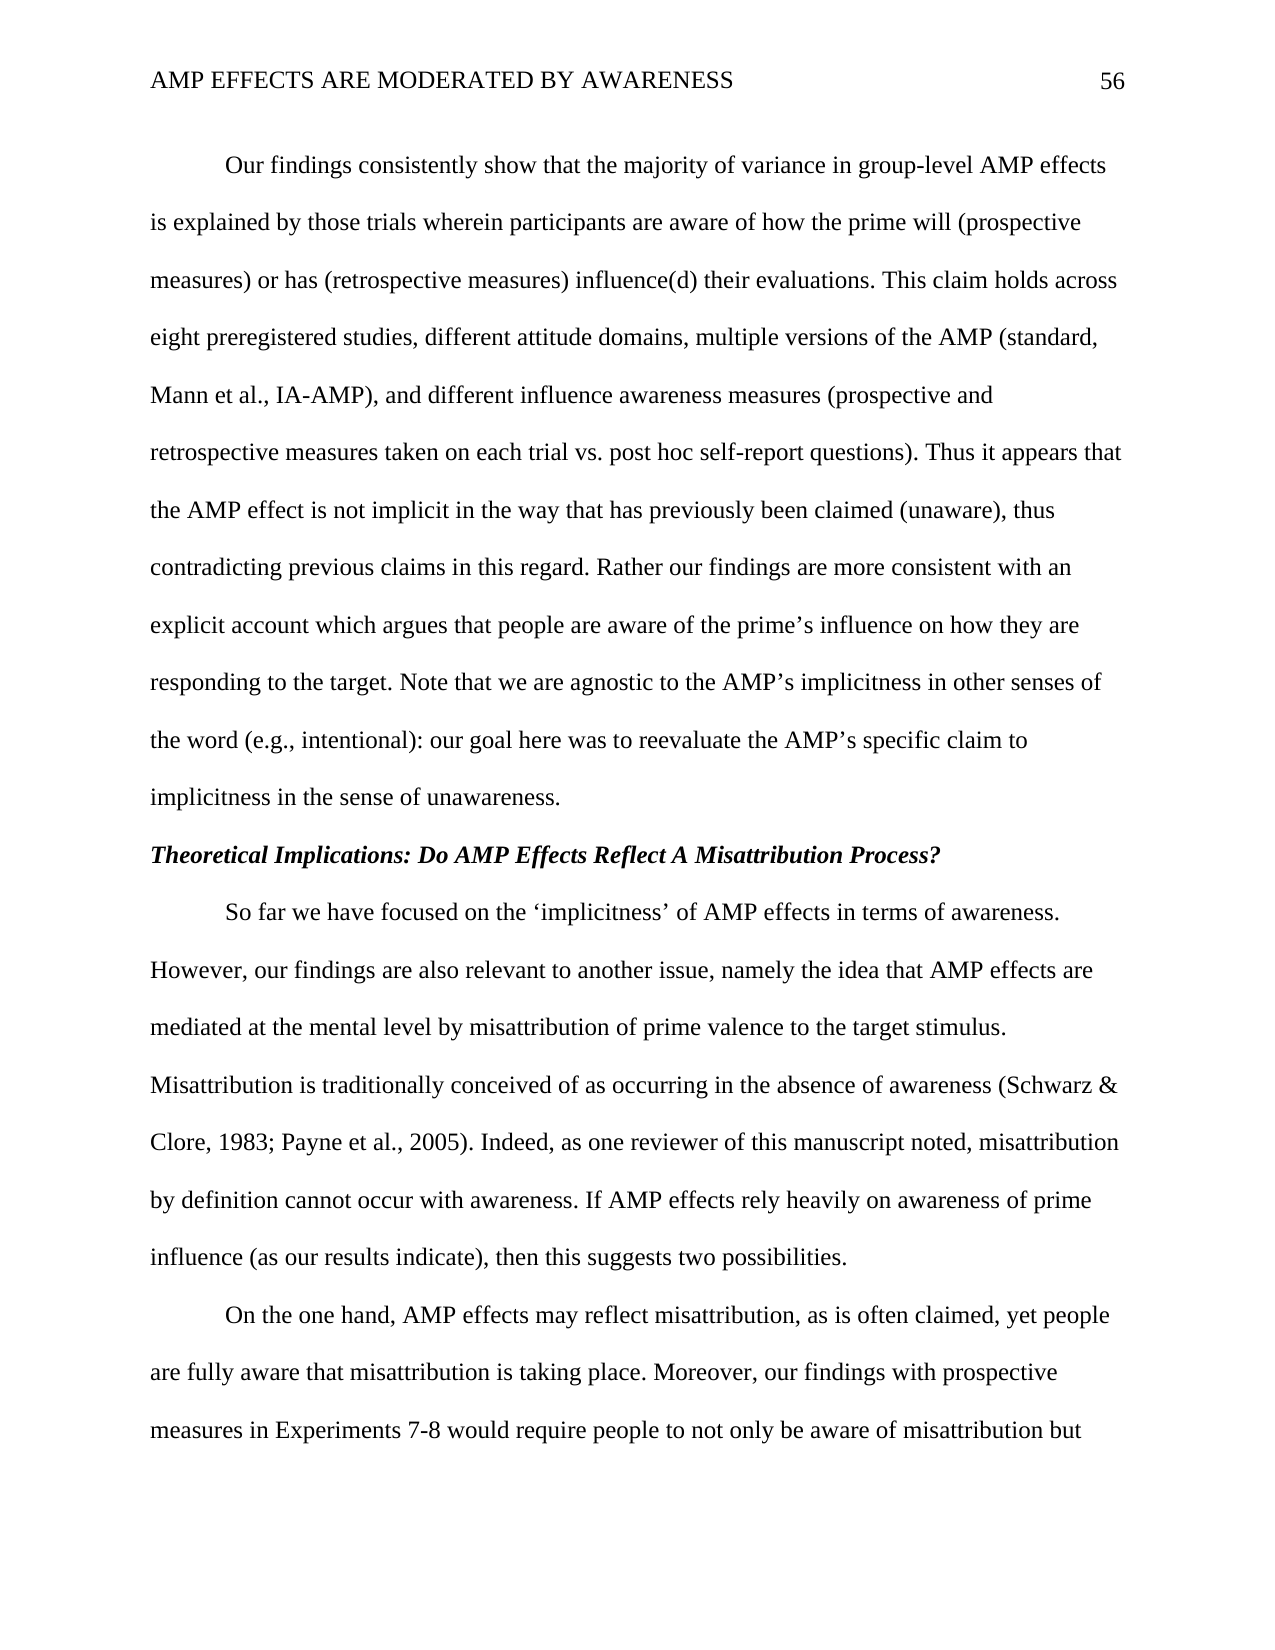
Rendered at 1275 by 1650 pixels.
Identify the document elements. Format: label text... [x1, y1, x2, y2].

text So far we have focused on the ‘implicitness’ of AMP effects in terms of awareness. However, our findings are also relevant to another issue, namely the idea that AMP effects are mediated at the mental level by misattribution of prime valence to the target stimulus. Misattribution is traditionally conceived of as occurring in the absence of awareness (Schwarz & Clore, 1983; Payne et al., 2005). Indeed, as one reviewer of this manuscript noted, misattribution by definition cannot occur with awareness. If AMP effects rely heavily on awareness of prime influence (as our results indicate), then this suggests two possibilities. [150, 897, 1125, 1271]
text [150, 1300, 1125, 1444]
subtitle Theoretical Implications: Do AMP Effects Reflect A Misattribution Process? [150, 840, 1125, 869]
text Our findings consistently show that the majority of variance in group-level AMP effects is explained by those trials wherein participants are aware of how the prime will (prospective measures) or has (retrospective measures) influence(d) their evaluations. This claim holds across eight preregistered studies, different attitude domains, multiple versions of the AMP (standard, Mann et al., IA-AMP), and different influence awareness measures (prospective and retrospective measures taken on each trial vs. post hoc self-report questions). Thus it appears that the AMP effect is not implicit in the way that has previously been claimed (unaware), thus contradicting previous claims in this regard. Rather our findings are more consistent with an explicit account which argues that people are aware of the prime’s influence on how they are responding to the target. Note that we are agnostic to the AMP’s implicitness in other senses of the word (e.g., intentional): our goal here was to reevaluate the AMP’s specific claim to implicitness in the sense of unawareness. [150, 150, 1125, 811]
